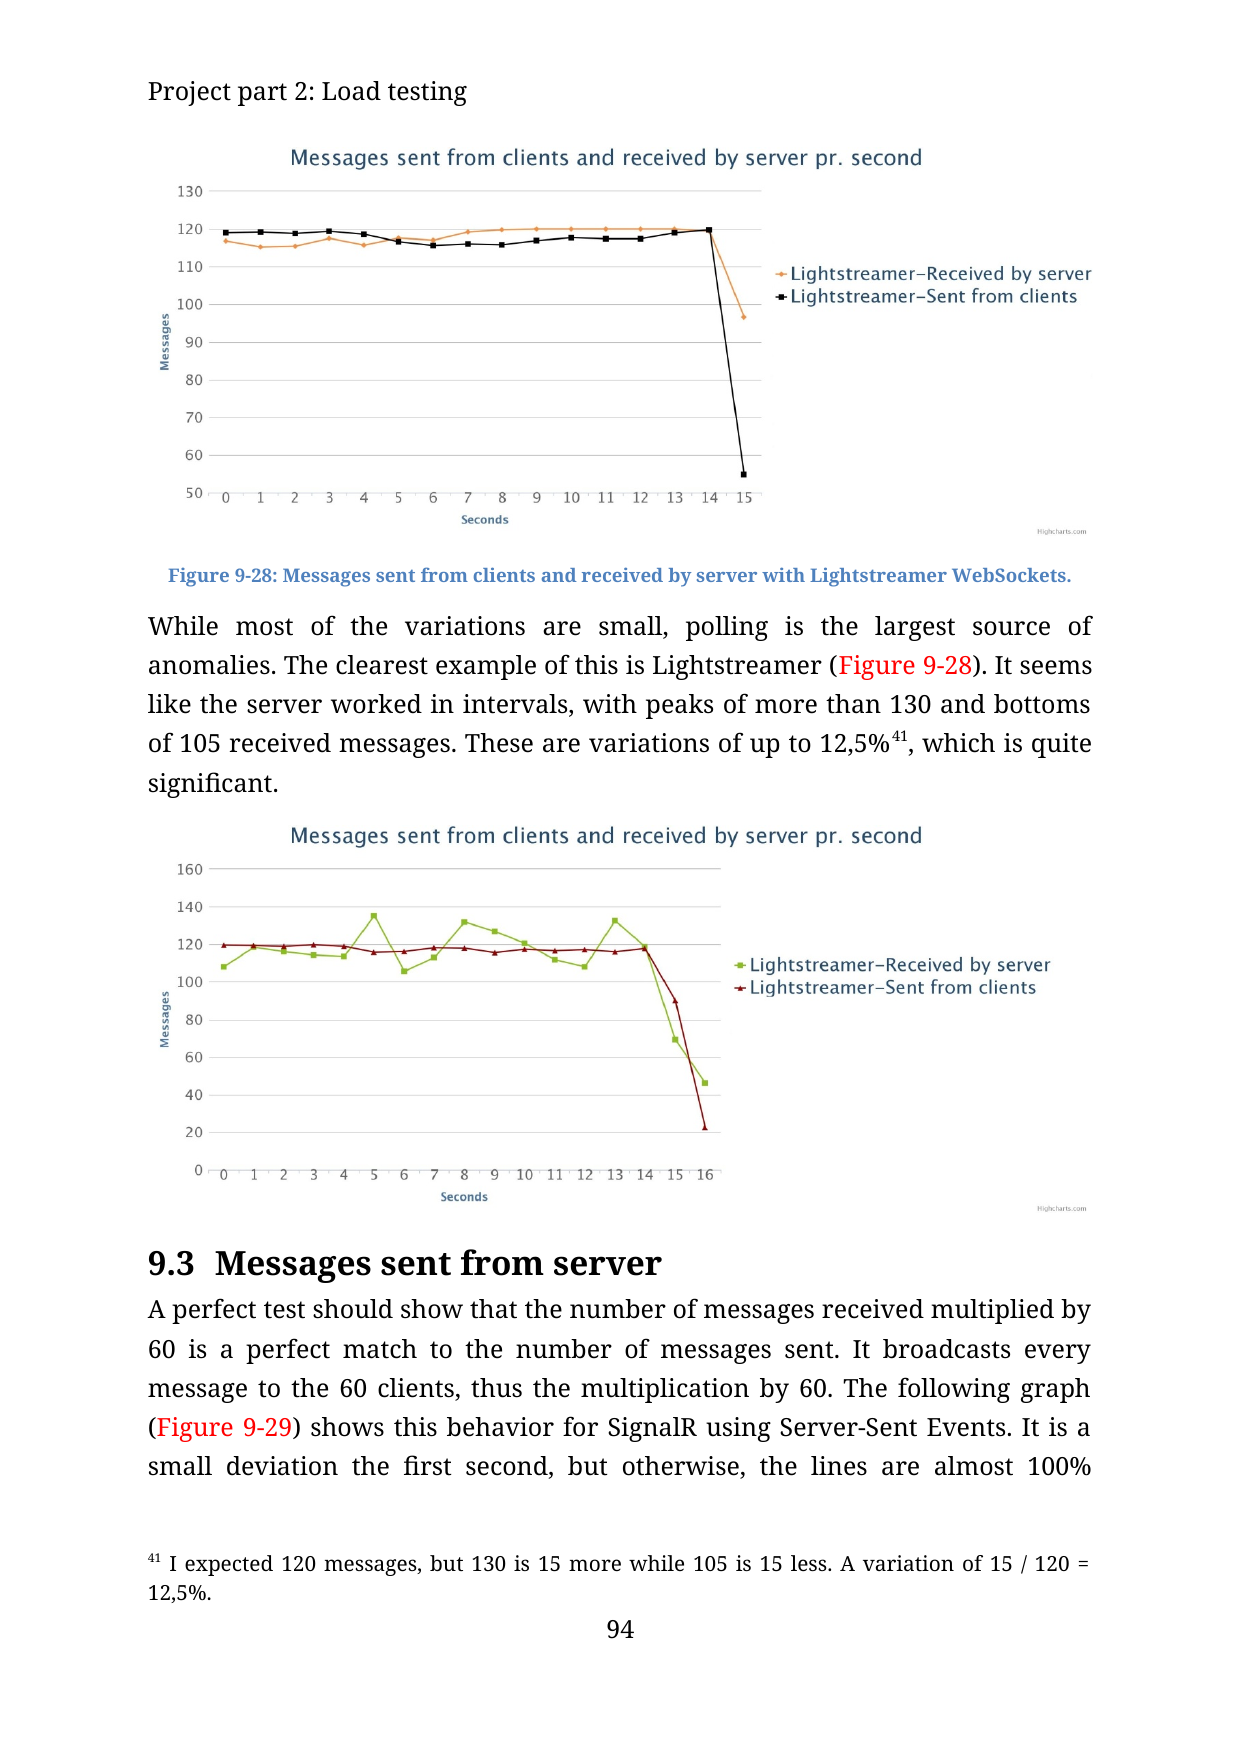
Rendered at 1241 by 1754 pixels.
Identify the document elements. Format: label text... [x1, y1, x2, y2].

picture [147, 825, 1093, 1214]
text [148, 1292, 1092, 1483]
picture [147, 147, 1093, 537]
subtitle Messages sent from server [148, 1240, 1092, 1285]
